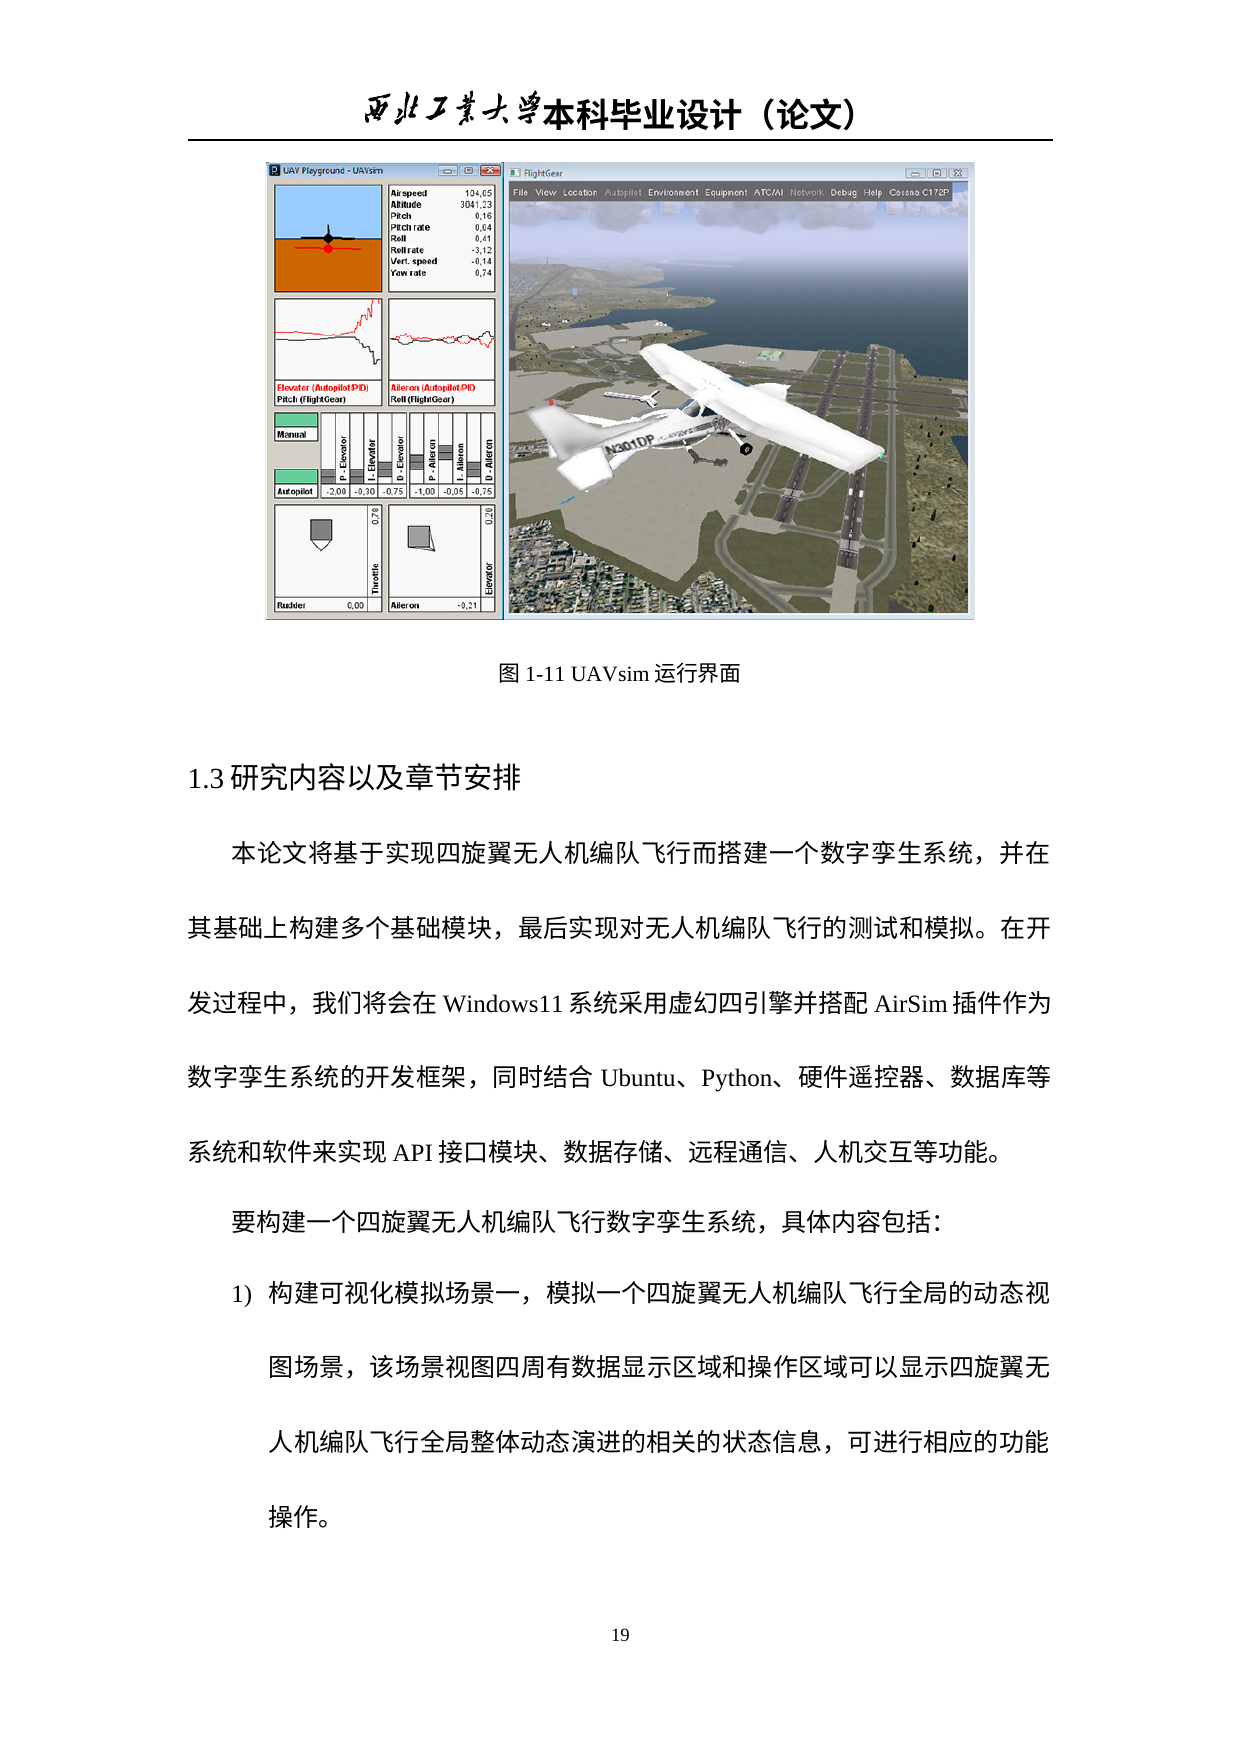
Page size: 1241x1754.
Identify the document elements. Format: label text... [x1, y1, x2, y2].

subtitle 1.3研究内容以及章节安排 [187, 744, 1053, 809]
text 要构建一个四旋翼无人机编队飞行数字孪生系统，具体内容包括： [187, 1188, 1053, 1253]
list 构建可视化模拟场景一，模拟一个四旋翼无人机编队飞行全局的动态视图场景，该场景视图四周有数据显示区域和操作区域可以显示四旋翼无人机编队飞行全局整体动态演进的相关的状态信息，可进行相应的功能操作。 [231, 1259, 1053, 1548]
text 图1-11 UAVsim运行界面 [187, 656, 1053, 688]
text 本论文将基于实现四旋翼无人机编队飞行而搭建一个数字孪生系统，并在其基础上构建多个基础模块，最后实现对无人机编队飞行的测试和模拟。在开发过程中，我们将会在Windows11系统采用虚幻四引擎并搭配AirSim插件作为数字孪生系统的开发框架，同时结合Ubuntu、Python、硬件遥控器、数据库等系统和软件来实现API接口模块、数据存储、远程通信、人机交互等功能。 [187, 819, 1053, 1183]
picture [265, 162, 975, 620]
